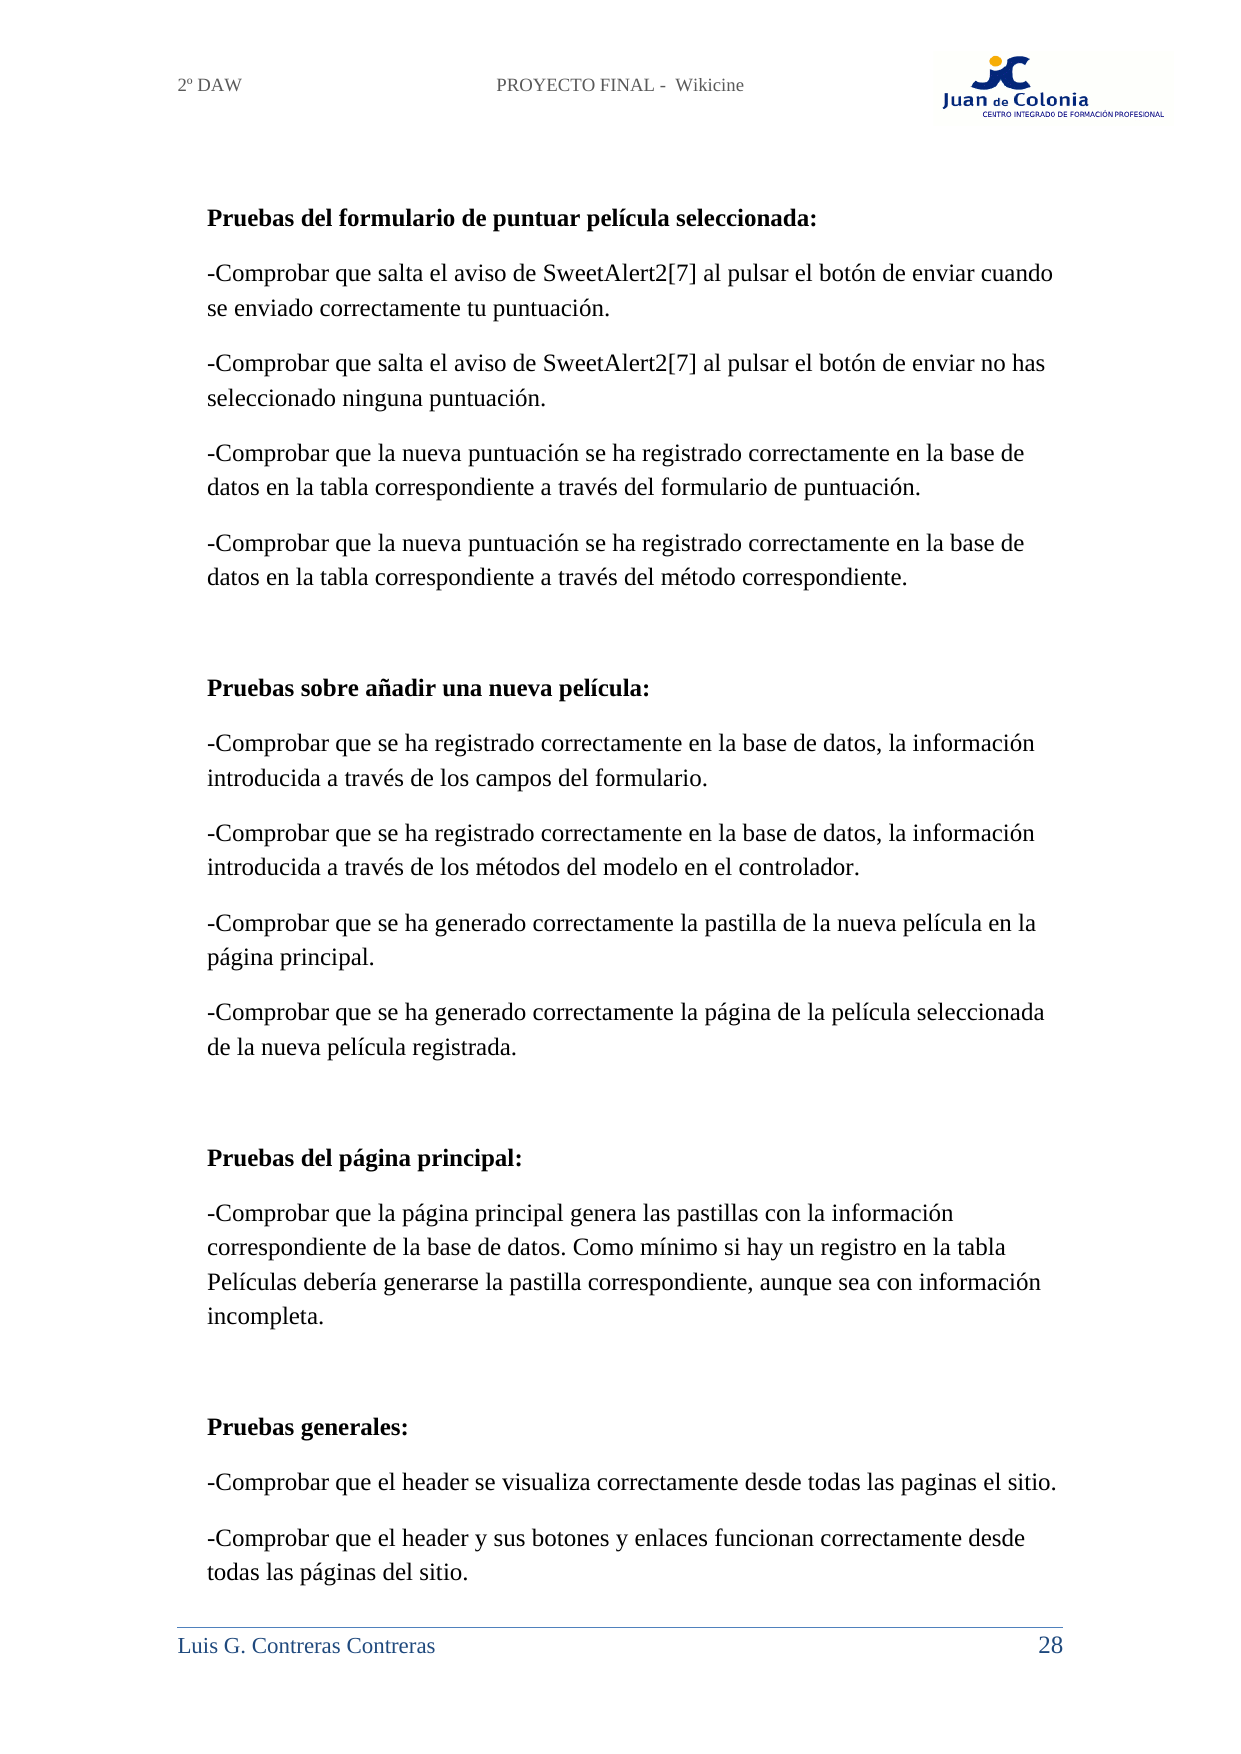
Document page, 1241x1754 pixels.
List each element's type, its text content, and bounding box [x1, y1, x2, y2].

text Pruebas generales: [207, 1412, 1063, 1441]
text -Comprobar que la nueva puntuación se ha registrado correctamente en la base de datos en la tabla correspondiente a través del formulario de puntuación. [207, 438, 1063, 501]
text -Comprobar que la página principal genera las pastillas con la información correspondiente de la base de datos. Como mínimo si hay un registro en la tabla Películas debería generarse la pastilla correspondiente, aunque sea con información incompleta. [207, 1198, 1063, 1330]
text -Comprobar que se ha registrado correctamente en la base de datos, la información introducida a través de los métodos del modelo en el controlador. [207, 818, 1063, 881]
text -Comprobar que salta el aviso de SweetAlert2[7] al pulsar el botón de enviar no has seleccionado ninguna puntuación. [207, 348, 1063, 411]
picture [933, 51, 1175, 126]
text -Comprobar que se ha registrado correctamente en la base de datos, la información introducida a través de los campos del formulario. [207, 728, 1063, 791]
text -Comprobar que se ha generado correctamente la página de la película seleccionada de la nueva película registrada. [207, 997, 1063, 1061]
text -Comprobar que salta el aviso de SweetAlert2[7] al pulsar el botón de enviar cuando se enviado correctamente tu puntuación. [207, 258, 1063, 322]
text Pruebas sobre añadir una nueva película: [207, 673, 1063, 702]
text -Comprobar que se ha generado correctamente la pastilla de la nueva película en la página principal. [207, 908, 1063, 971]
text -Comprobar que el header se visualiza correctamente desde todas las paginas el sitio. [207, 1467, 1063, 1496]
text Pruebas del formulario de puntuar película seleccionada: [207, 203, 1063, 232]
text -Comprobar que el header y sus botones y enlaces funcionan correctamente desde todas las páginas del sitio. [207, 1523, 1063, 1586]
text Pruebas del página principal: [207, 1143, 1063, 1171]
text -Comprobar que la nueva puntuación se ha registrado correctamente en la base de datos en la tabla correspondiente a través del método correspondiente. [207, 528, 1063, 591]
